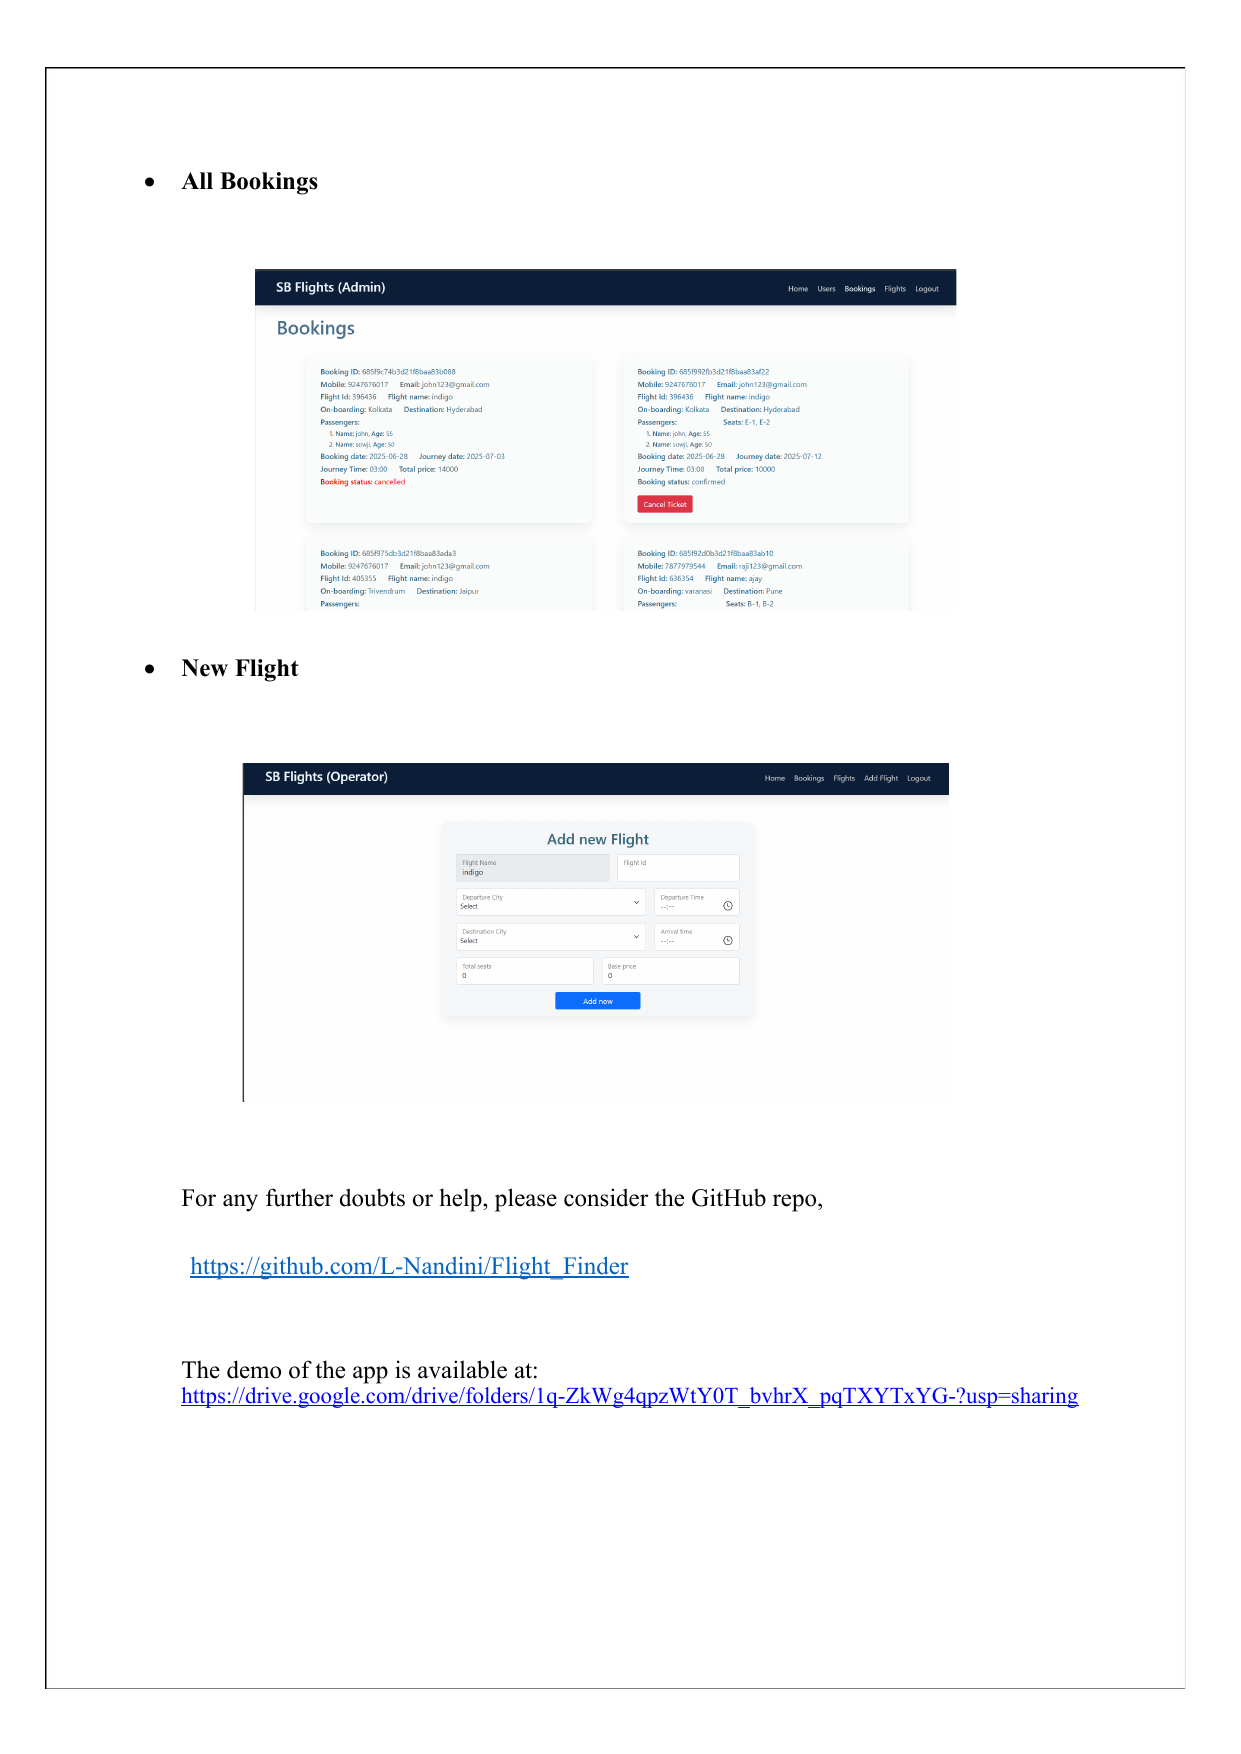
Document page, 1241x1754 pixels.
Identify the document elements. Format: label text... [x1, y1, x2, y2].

picture [45, 67, 1186, 1689]
text https://github.com/L-Nandini/Flight_Finder [190, 1253, 1039, 1280]
text https://drive.google.com/drive/folders/1q-ZkWg4qpzWtY0T_bvhrX_pqTXYTxYG-?usp=sharing [181, 1383, 1201, 1408]
text • All Bookings [144, 164, 356, 195]
text • New Flight [144, 652, 336, 683]
text For any further doubts or help, please consider the GitHub repo, [181, 1184, 919, 1212]
text The demo of the app is available at: [181, 1358, 1201, 1383]
